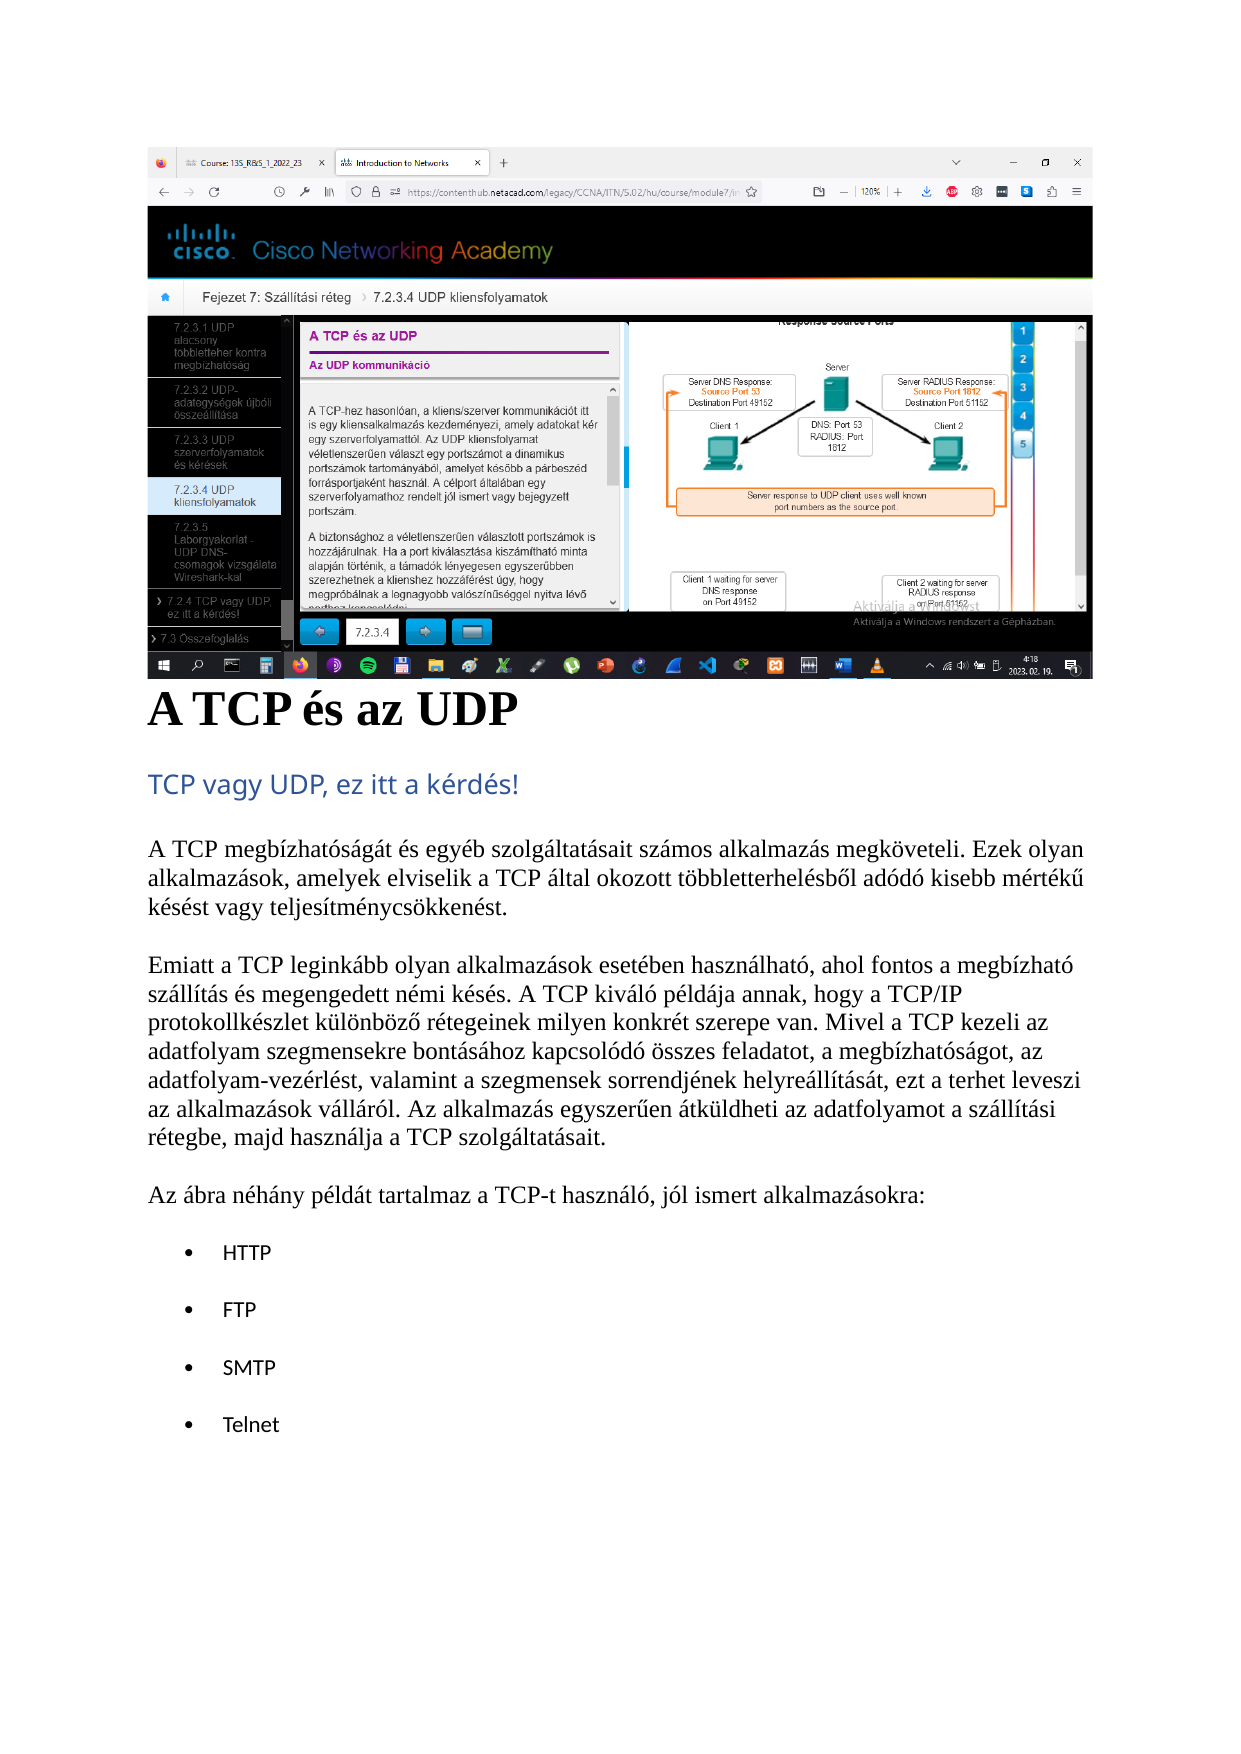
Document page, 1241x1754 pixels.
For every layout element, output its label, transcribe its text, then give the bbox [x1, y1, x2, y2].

text Emiatt a TCP leginkább olyan alkalmazások esetében használható, ahol fontos a megbízható szállítás és megengedett némi késés. A TCP kiváló példája annak, hogy a TCP/IP protokollkészlet különböző rétegeinek milyen konkrét szerepe van. Mivel a TCP kezeli az adatfolyam szegmensekre bontásához kapcsolódó összes feladatot, a megbízhatóságot, az adatfolyam-vezérlést, valamint a szegmensek sorrendjének helyreállítását, ezt a terhet leveszi az alkalmazások válláról. Az alkalmazás egyszerűen átküldheti az adatfolyamot a szállítási rétegbe, majd használja a TCP szolgáltatásait. [148, 950, 1093, 1151]
list SMTP [185, 1353, 1093, 1381]
picture [147, 147, 1093, 679]
subtitle A TCP és az UDP [148, 679, 1093, 736]
list FTP [185, 1296, 1093, 1323]
subtitle TCP vagy UDP, ez itt a kérdés! [148, 766, 1093, 802]
list HTTP [185, 1238, 1093, 1266]
text A TCP megbízhatóságát és egyéb szolgáltatásait számos alkalmazás megköveteli. Ezek olyan alkalmazások, amelyek elviselik a TCP által okozott többletterhelésből adódó kisebb mértékű késést vagy teljesítménycsökkenést. [148, 834, 1093, 921]
text Az ábra néhány példát tartalmaz a TCP-t használó, jól ismert alkalmazásokra: [148, 1180, 1093, 1209]
list Telnet [185, 1410, 1093, 1438]
